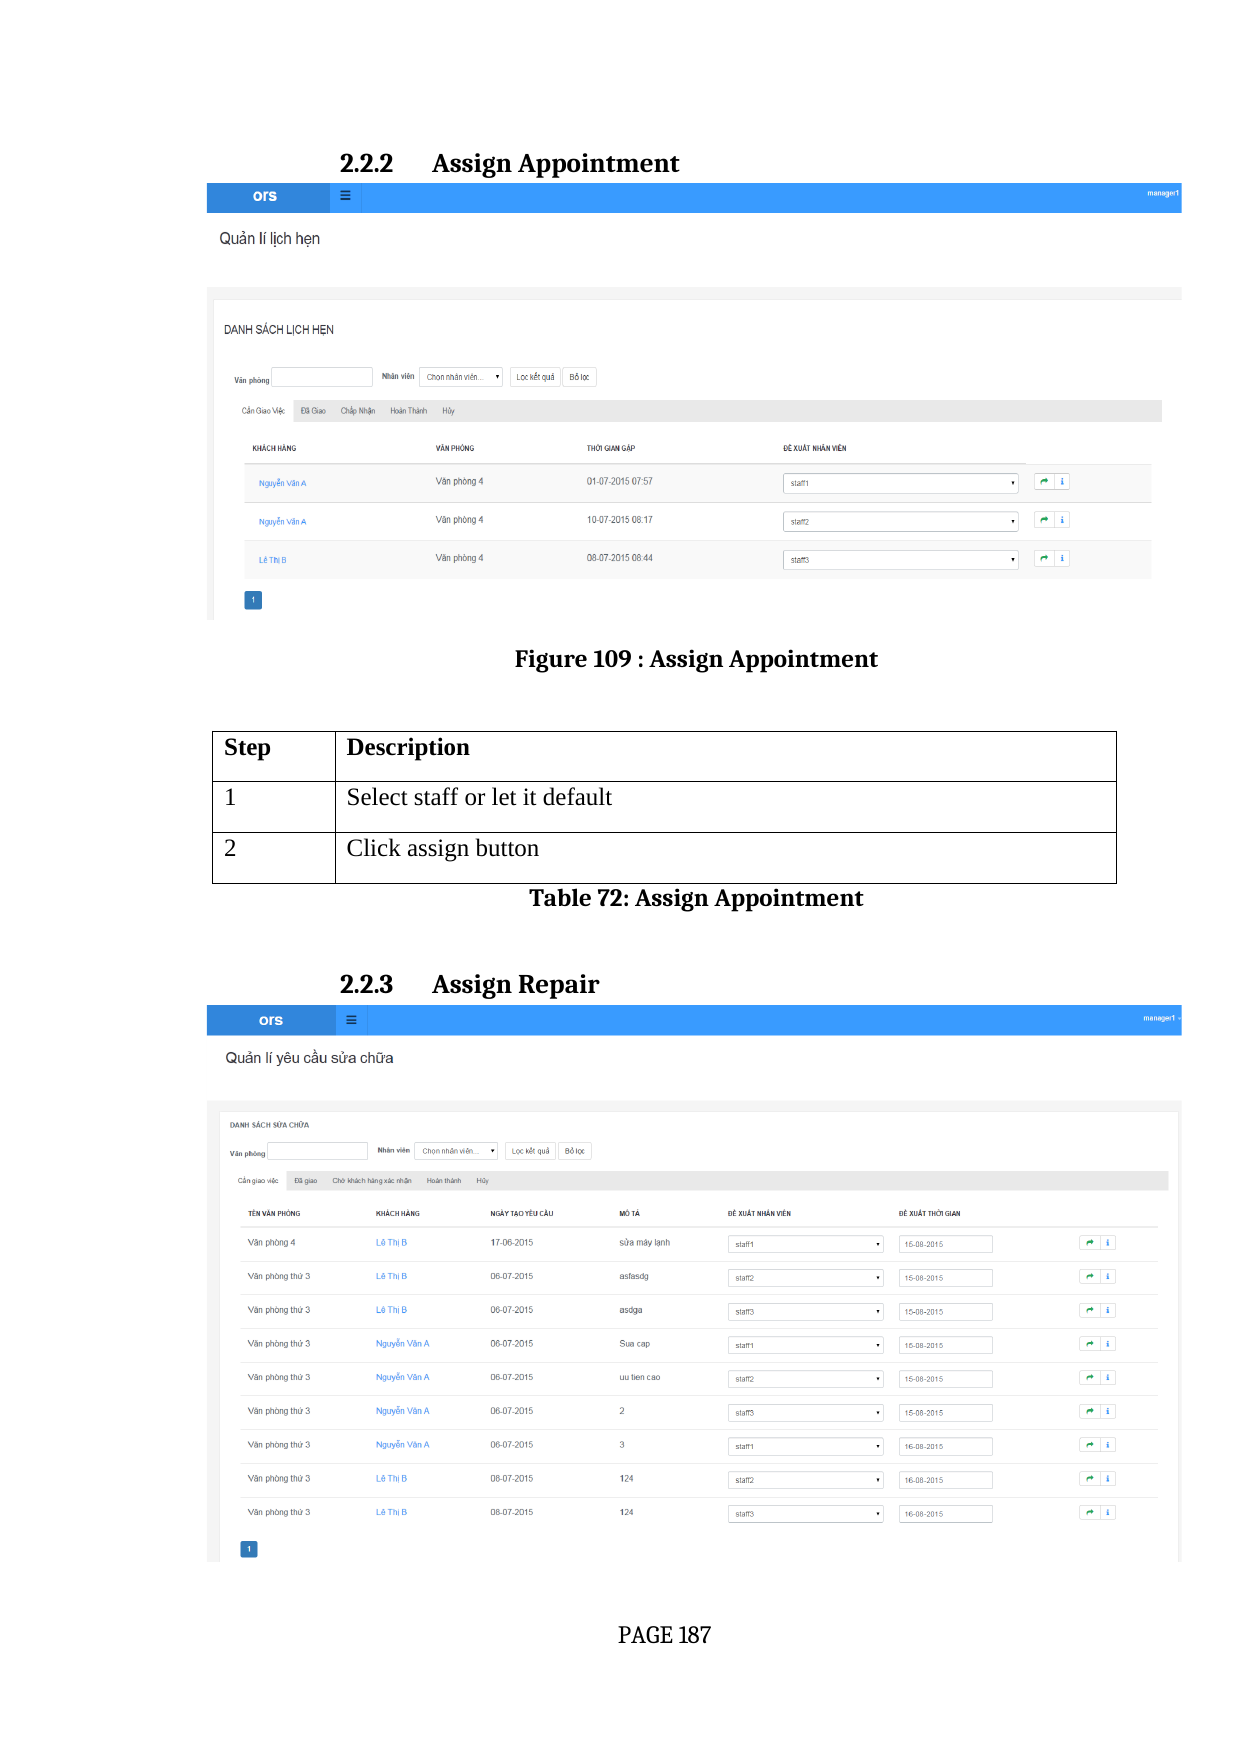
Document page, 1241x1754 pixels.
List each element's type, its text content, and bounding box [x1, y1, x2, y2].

picture [206, 1005, 1182, 1562]
subtitle Assign Repair [340, 969, 1122, 1000]
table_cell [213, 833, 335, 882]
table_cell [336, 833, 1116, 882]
picture [206, 183, 1182, 620]
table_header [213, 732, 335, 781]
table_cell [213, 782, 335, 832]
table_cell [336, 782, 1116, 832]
subtitle Assign Appointment [340, 148, 1122, 179]
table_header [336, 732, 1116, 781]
